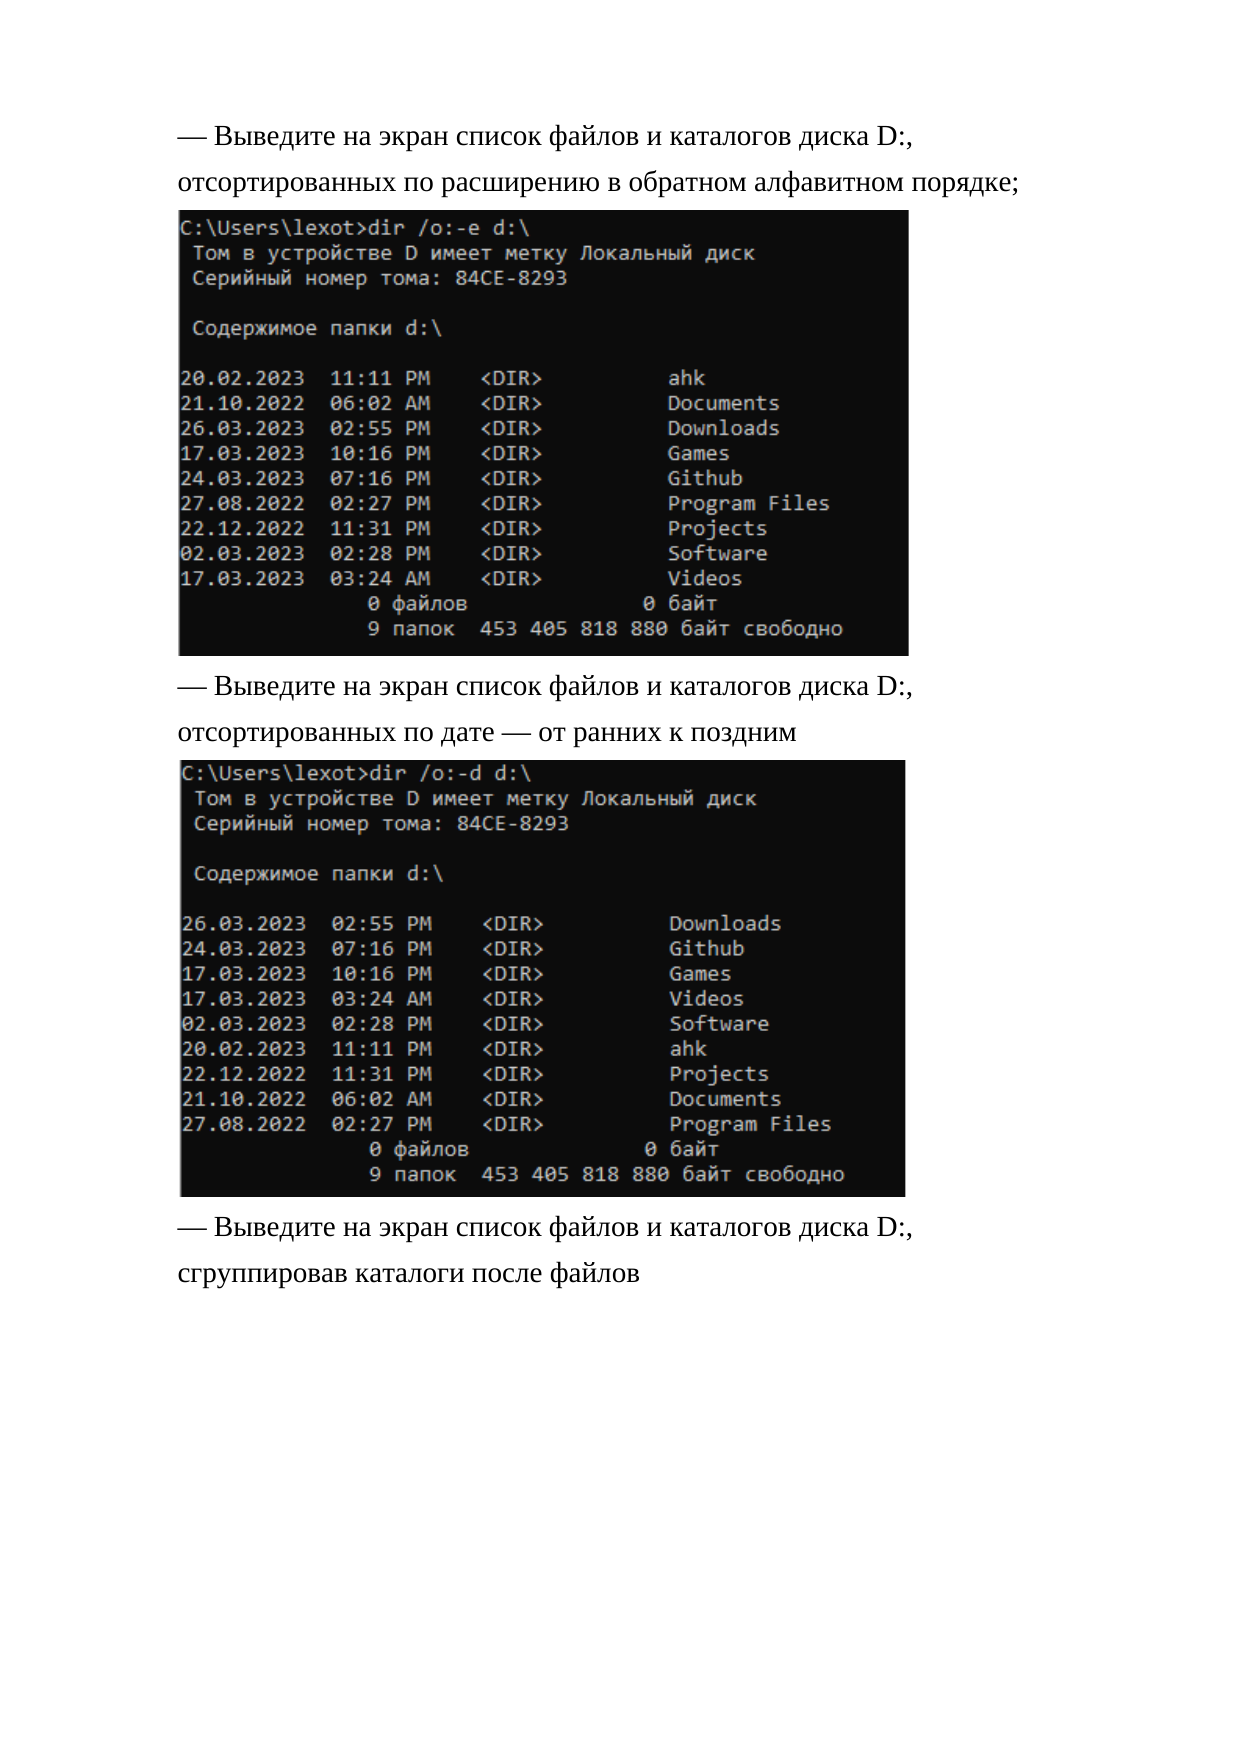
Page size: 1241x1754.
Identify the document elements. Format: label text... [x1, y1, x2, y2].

text — Выведите на экран список файлов и каталогов диска D:, [177, 1209, 1152, 1242]
picture [177, 210, 909, 656]
text отсортированных по расширению в обратном алфавитном порядке; [177, 164, 1152, 198]
text отсортированных по дате — от ранних к поздним [177, 714, 1152, 748]
text — Выведите на экран список файлов и каталогов диска D:, [177, 118, 1152, 152]
text сгруппировав каталоги после файлов [177, 1255, 1152, 1288]
text — Выведите на экран список файлов и каталогов диска D:, [177, 668, 1152, 702]
picture [177, 760, 906, 1197]
